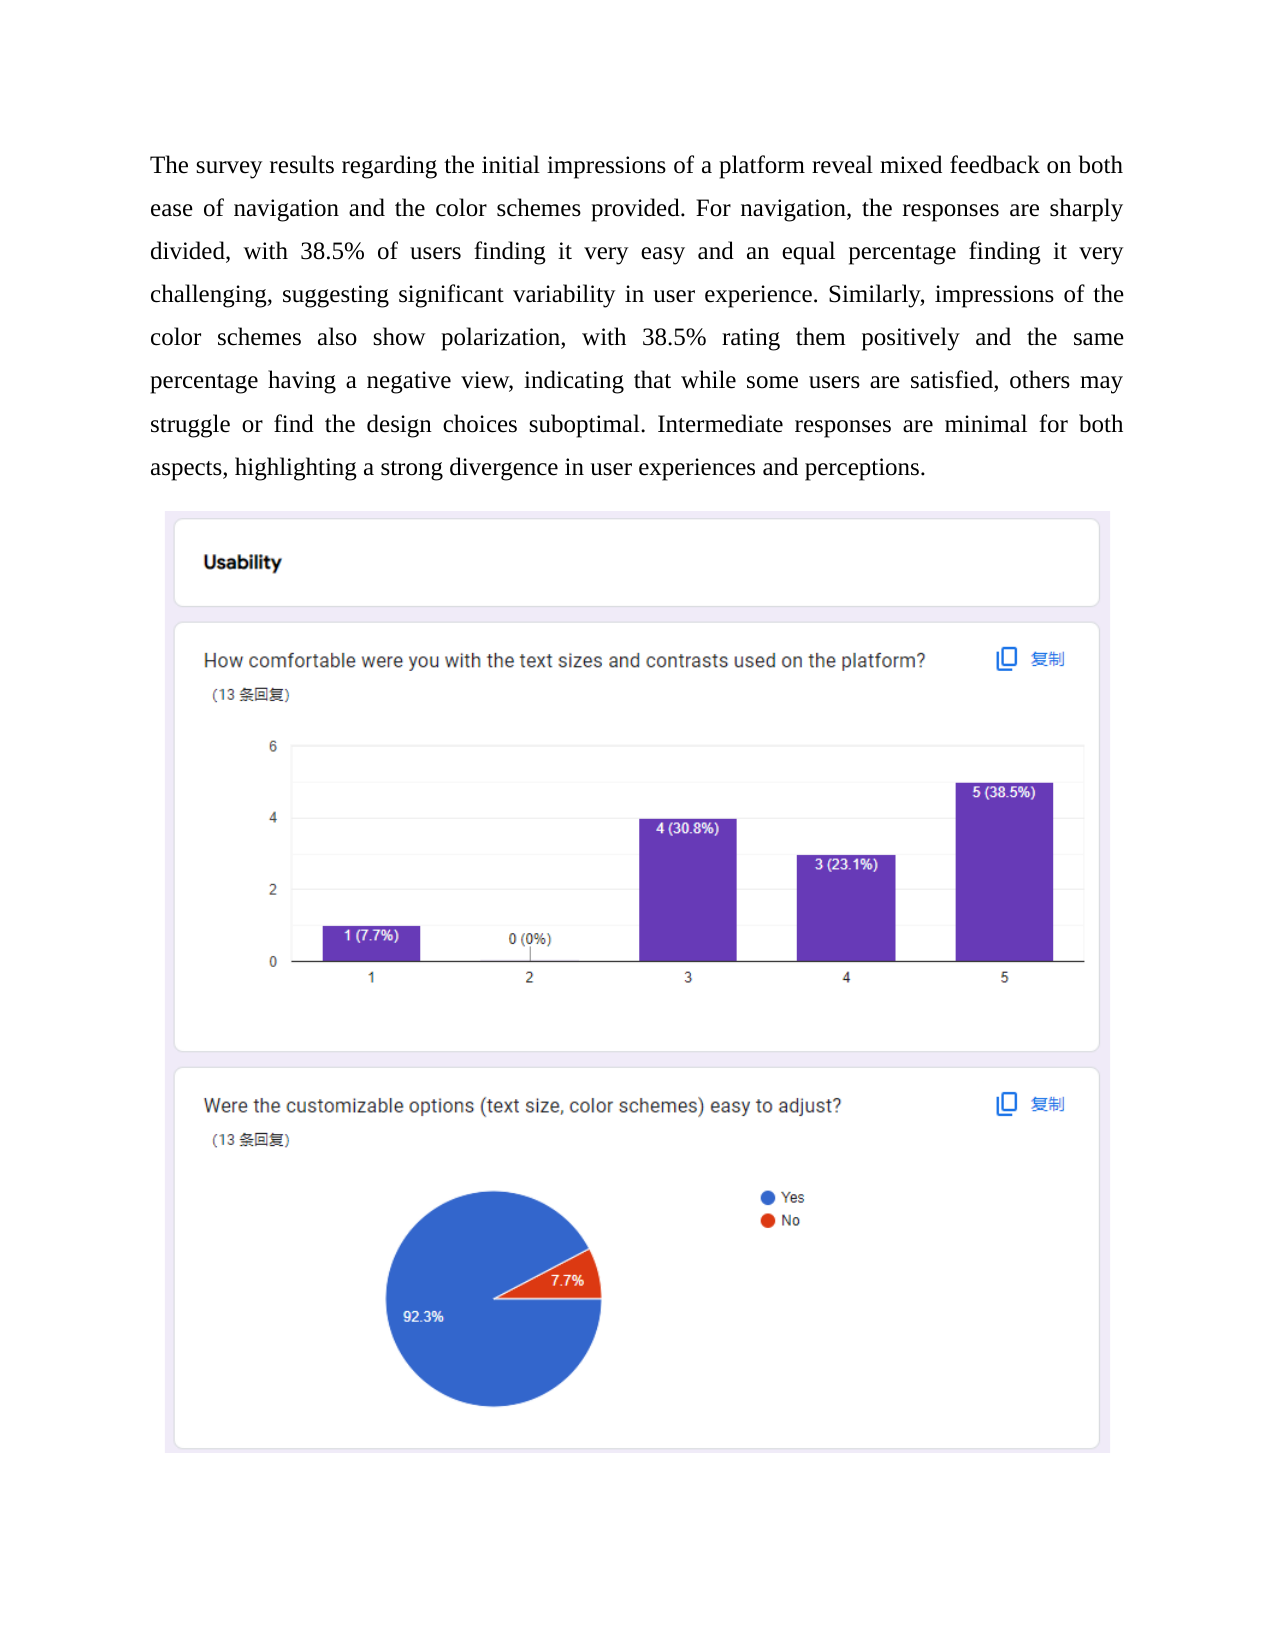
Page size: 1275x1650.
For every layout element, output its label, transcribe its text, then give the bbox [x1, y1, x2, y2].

text The survey results regarding the initial impressions of a platform reveal mixed feedback on both ease of navigation and the color schemes provided. For navigation, the responses are sharply divided, with 38.5% of users finding it very easy and an equal percentage finding it very challenging, suggesting significant variability in user experience. Similarly, impressions of the color schemes also show polarization, with 38.5% rating them positively and the same percentage having a negative view, indicating that while some users are satisfied, others may struggle or find the design choices suboptimal. Intermediate responses are minimal for both aspects, highlighting a strong divergence in user experiences and perceptions. [150, 150, 1125, 481]
picture [164, 511, 1111, 1453]
